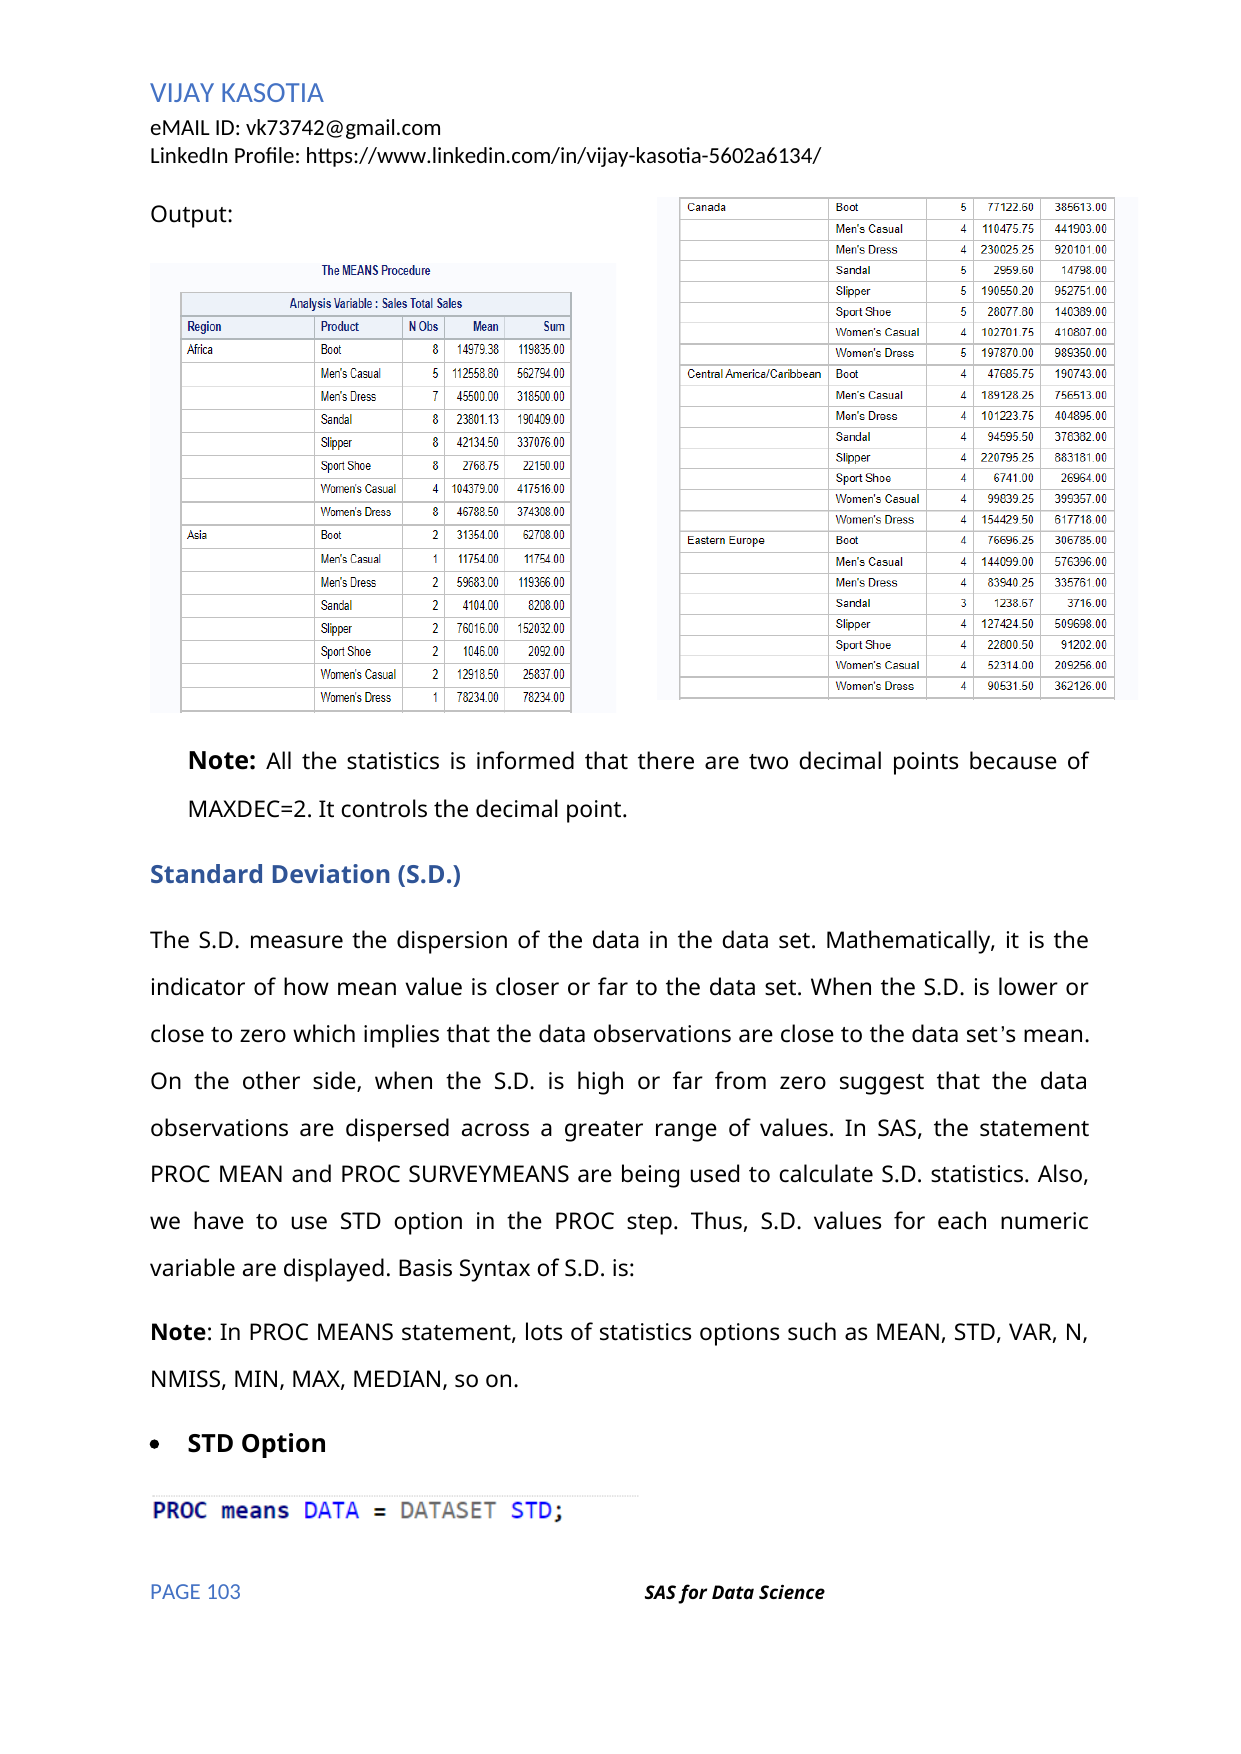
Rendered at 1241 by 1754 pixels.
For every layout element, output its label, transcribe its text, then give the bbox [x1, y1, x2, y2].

list STD Option [150, 1426, 1090, 1460]
picture [657, 197, 1139, 700]
text Output: [150, 198, 583, 229]
list Note: All the statistics is informed that there are two decimal points because of MAXDEC=2. It controls the decimal point. [187, 743, 1090, 824]
picture [150, 261, 617, 713]
text The S.D. measure the dispersion of the data in the data set. Mathematically, it is the indicator of how mean value is closer or far to the data set. When the S.D. is lower or close to zero which implies that the data observations are close to the data set’s mean. On the other side, when the S.D. is high or far from zero suggest that the data observations are dispersed across a greater range of values. In SAS, the statement PROC MEAN and PROC SURVEYMEANS are being used to calculate S.D. statistics. Also, we have to use STD option in the PROC step. Thus, S.D. values for each numeric variable are displayed. Basis Syntax of S.D. is: [150, 924, 1090, 1283]
text Note: In PROC MEANS statement, lots of statistics options such as MEAN, STD, VAR, N, NMISS, MIN, MAX, MEDIAN, so on. [150, 1316, 1090, 1394]
text Standard Deviation (S.D.) [150, 856, 1090, 890]
picture [150, 1493, 640, 1540]
